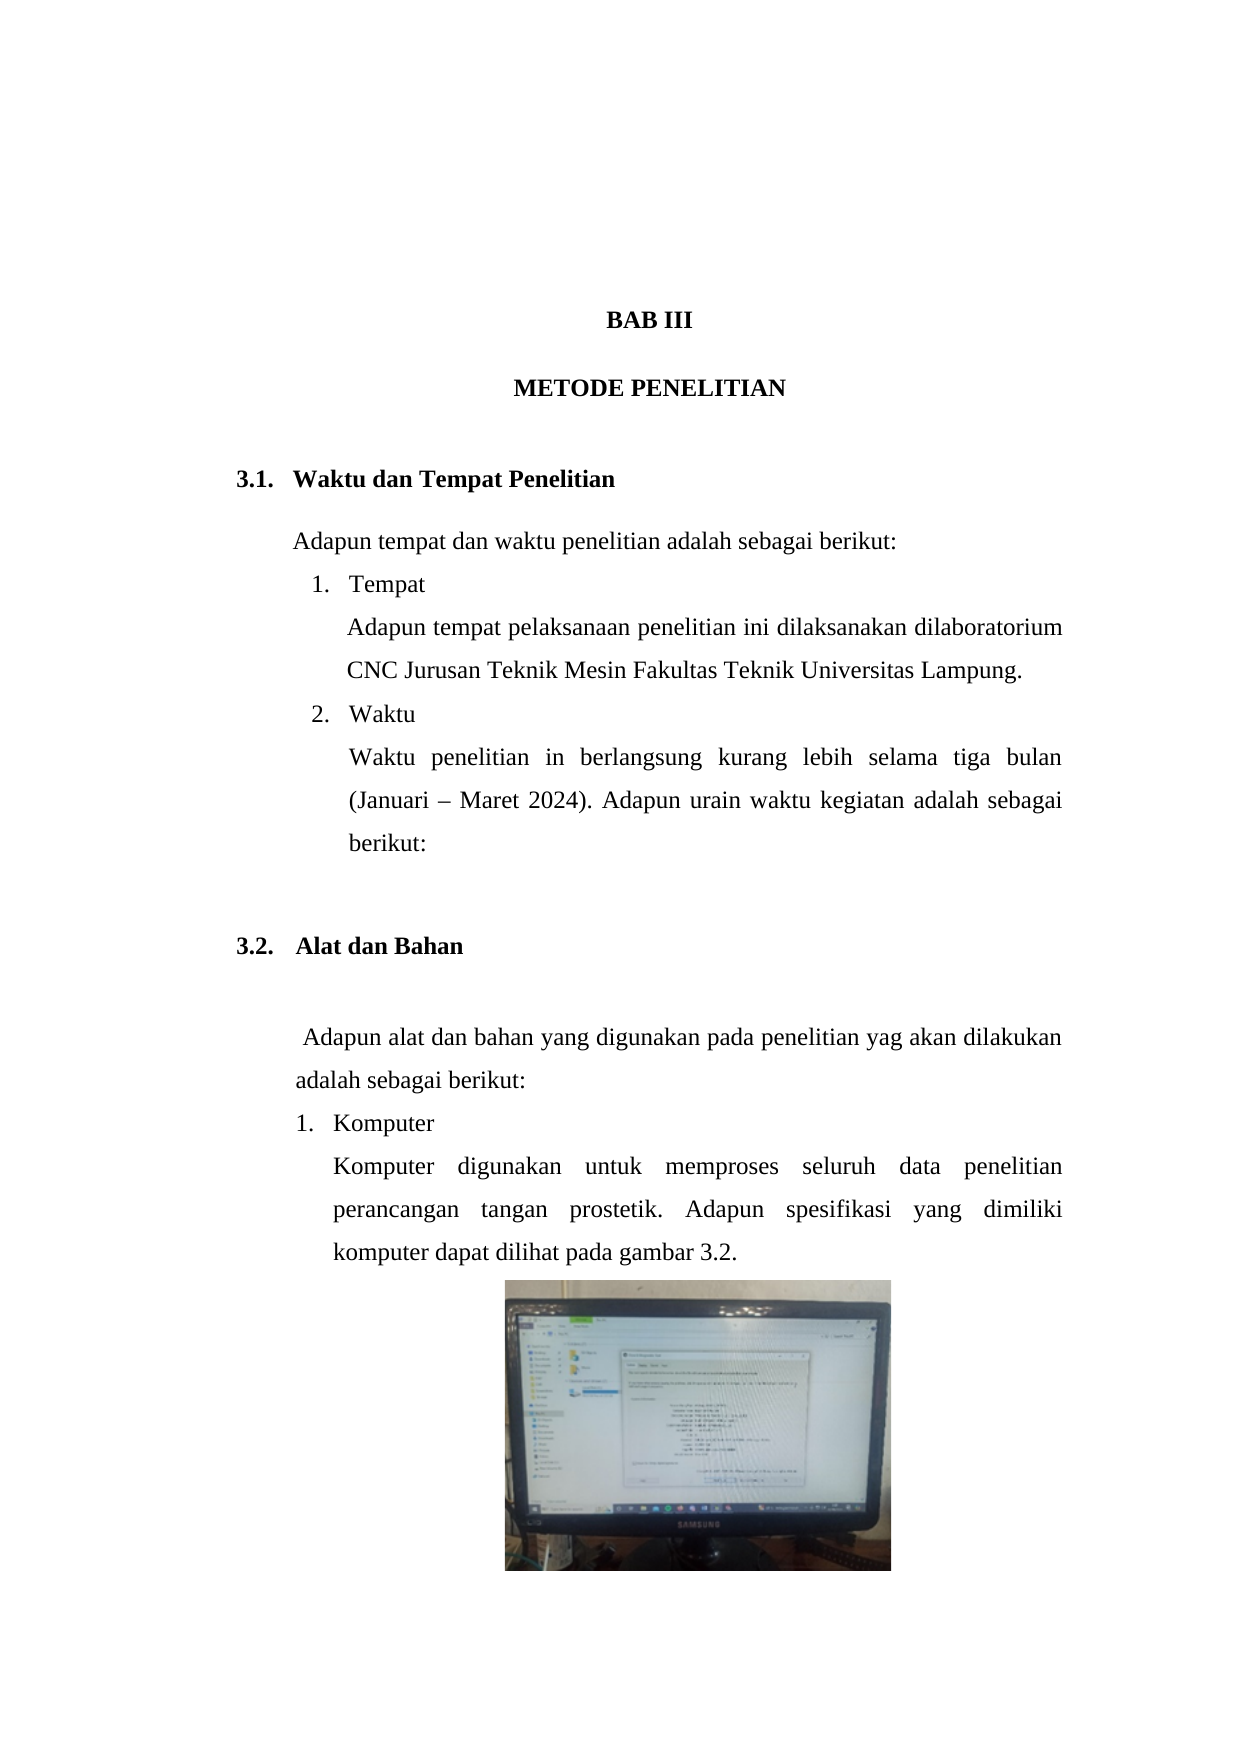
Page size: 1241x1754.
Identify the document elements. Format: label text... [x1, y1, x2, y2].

subtitle Alat dan Bahan [236, 931, 1063, 960]
subtitle METODE PENELITIAN [236, 373, 1063, 402]
subtitle Waktu dan Tempat Penelitian [236, 464, 1063, 524]
list Adapun alat dan bahan yang digunakan pada penelitian yag akan dilakukan adalah sebagai berikut: [295, 1022, 1063, 1094]
list Waktu penelitian in berlangsung kurang lebih selama tiga bulan (Januari – Maret 2024). Adapun urain waktu kegiatan adalah sebagai berikut: [349, 742, 1063, 857]
list Komputer [295, 1108, 1063, 1137]
text Adapun tempat pelaksanaan penelitian ini dilaksanakan dilaboratorium CNC Jurusan Teknik Mesin Fakultas Teknik Universitas Lampung. [347, 612, 1063, 684]
subtitle BAB III [236, 305, 1063, 334]
picture [504, 1280, 892, 1571]
list Tempat [311, 569, 1063, 598]
text Adapun tempat dan waktu penelitian adalah sebagai berikut: [236, 526, 1063, 555]
list Waktu [311, 699, 1063, 727]
text Komputer digunakan untuk memproses seluruh data penelitian perancangan tangan prostetik. Adapun spesifikasi yang dimiliki komputer dapat dilihat pada gambar 3.2. [333, 1151, 1063, 1266]
